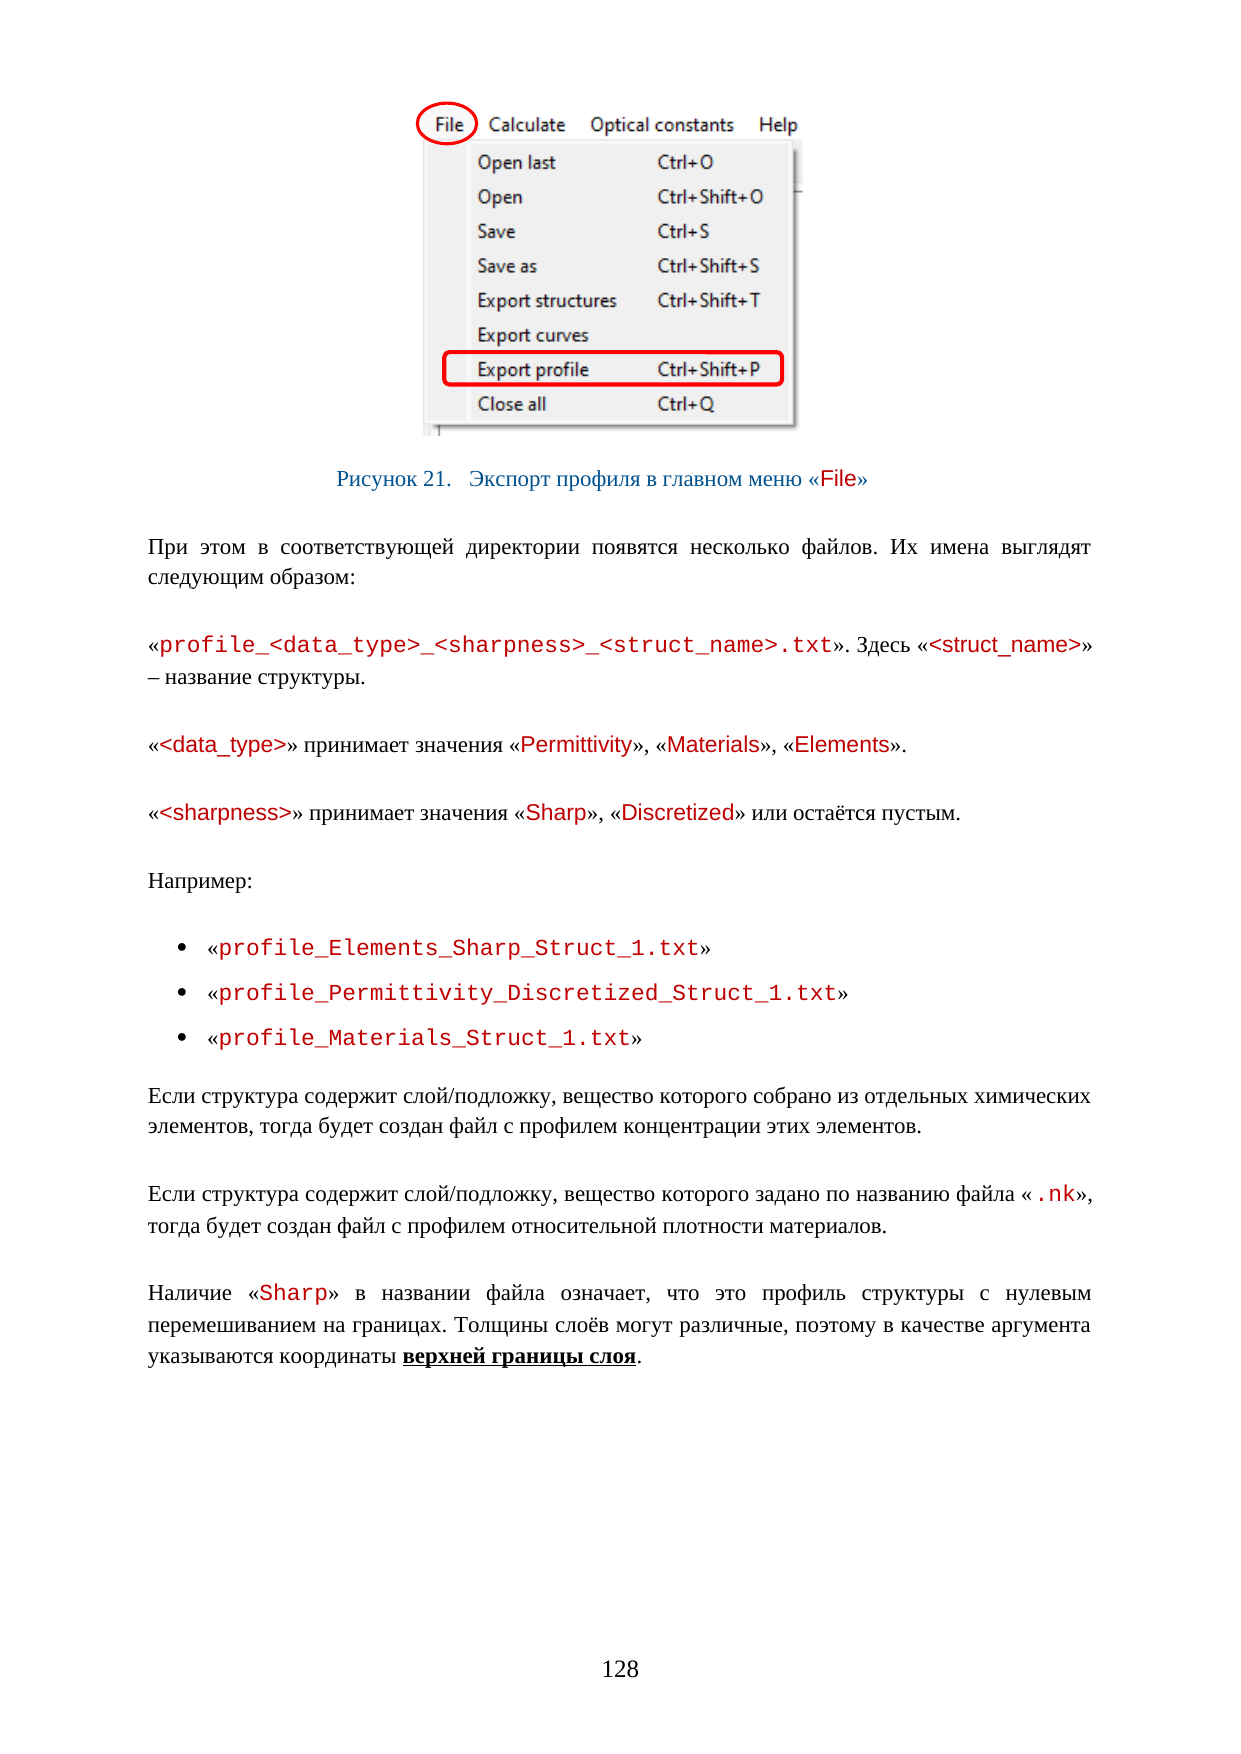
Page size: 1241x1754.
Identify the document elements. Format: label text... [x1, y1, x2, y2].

text Если структура содержит слой/подложку, вещество которого собрано из отдельных химических элементов, тогда будет создан файл с профилем концентрации этих элементов. [148, 1082, 1093, 1138]
text «profile_<data_type>_<sharpness>_<struct_name>.txt». Здесь «<struct_name>» – название структуры. [148, 631, 1093, 689]
list «profile_Elements_Sharp_Struct_1.txt» [178, 934, 1093, 963]
text Наличие «Sharp» в названии файла означает, что это профиль структуры с нулевым перемешиванием на границах. Толщины слоёв могут различные, поэтому в качестве аргумента указываются координаты верхней границы слоя. [148, 1279, 1093, 1368]
text Если структура содержит слой/подложку, вещество которого задано по названию файла «.nk», тогда будет создан файл с профилем относительной плотности материалов. [148, 1179, 1093, 1238]
list «profile_Permittivity_Discretized_Struct_1.txt» [178, 979, 1093, 1008]
list «profile_Materials_Struct_1.txt» [178, 1024, 1093, 1052]
text «<data_type>» принимает значения «Permittivity», «Materials», «Elements». [148, 731, 1093, 757]
text Например: [148, 867, 1093, 893]
text При этом в соответствующей директории появятся несколько файлов. Их имена выглядят следующим образом: [148, 533, 1093, 590]
list Экспорт профиля в главном меню «File» [178, 133, 1093, 492]
text «<sharpness>» принимает значения «Sharp», «Discretized» или остаётся пустым. [148, 799, 1093, 825]
